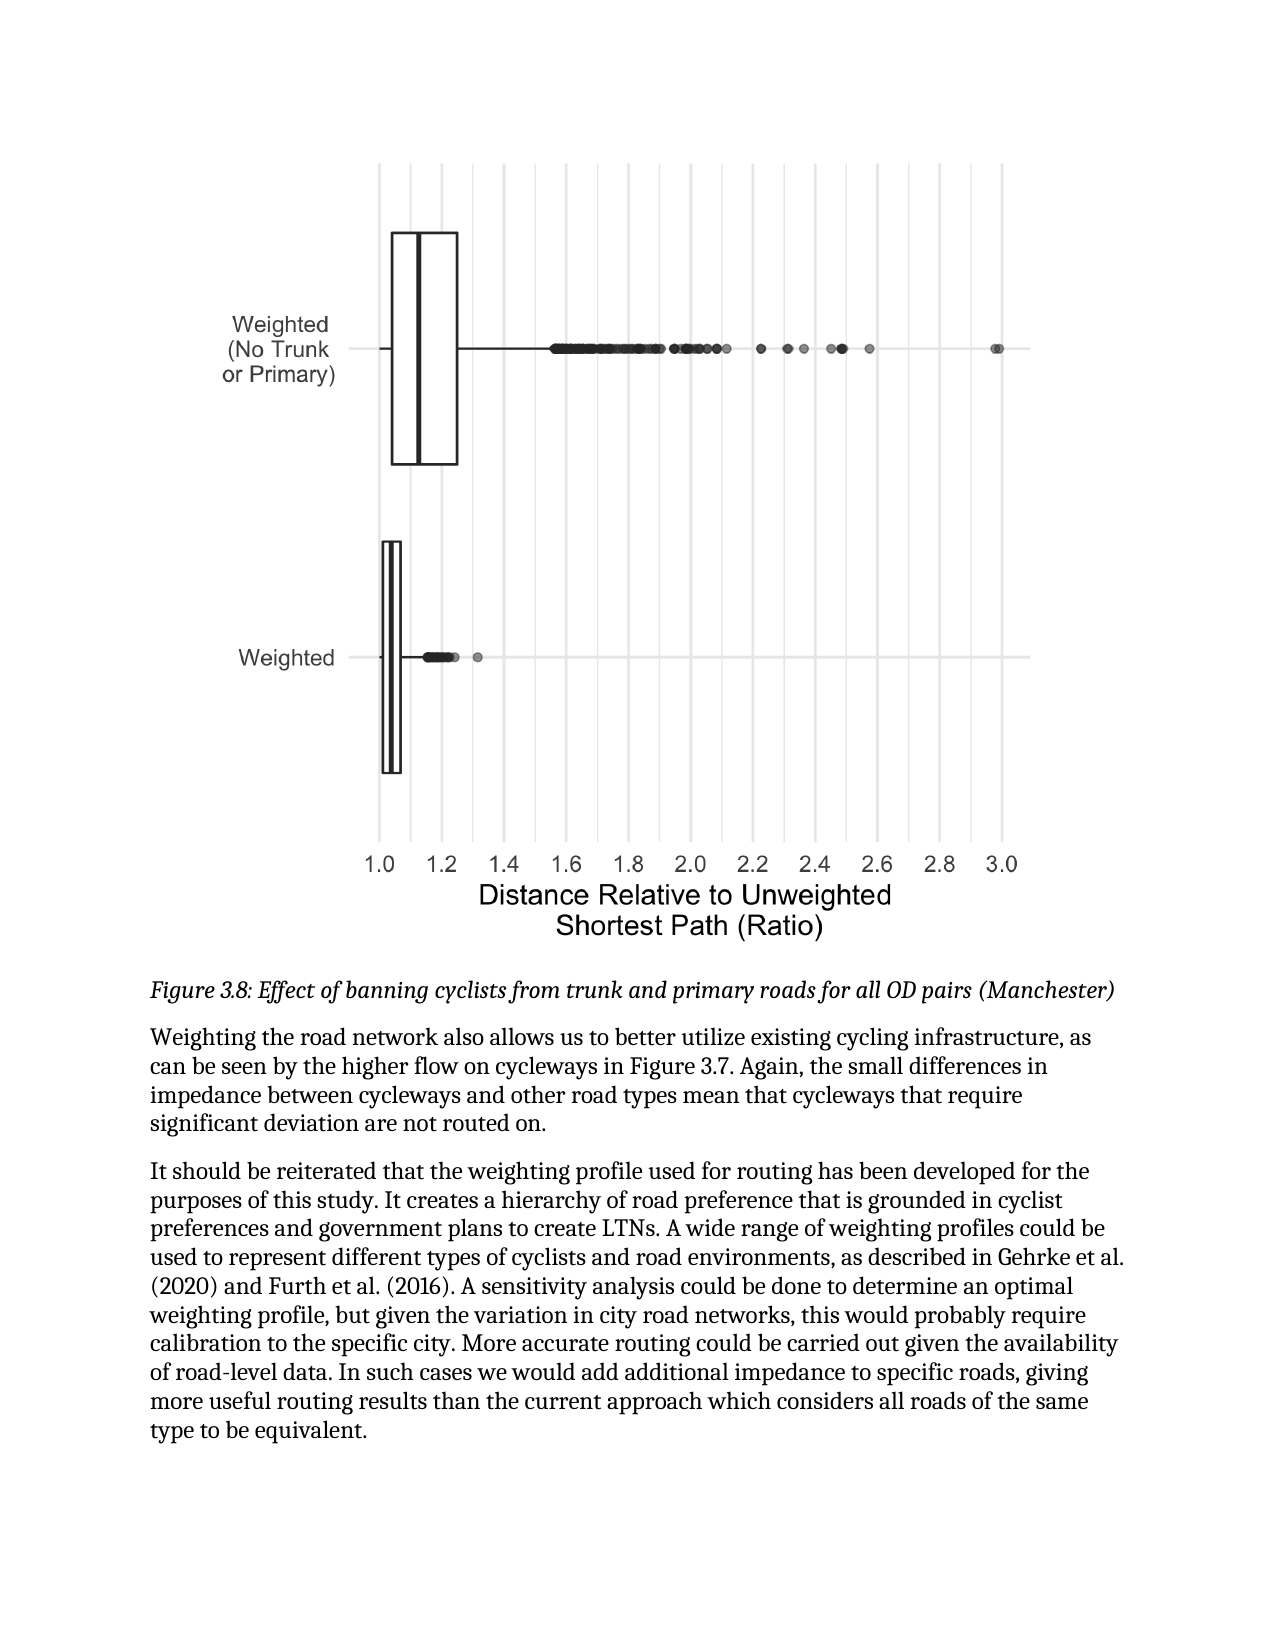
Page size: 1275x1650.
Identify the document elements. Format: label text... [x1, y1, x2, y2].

picture [168, 150, 1044, 955]
text It should be reiterated that the weighting profile used for routing has been developed for the purposes of this study. It creates a hierarchy of road preference that is grounded in cyclist preferences and government plans to create LTNs. A wide range of weighting profiles could be used to represent different types of cyclists and road environments, as described in Gehrke et al. (2020) and Furth et al. (2016). A sensitivity analysis could be done to determine an optimal weighting profile, but given the variation in city road networks, this would probably require calibration to the specific city. More accurate routing could be carried out given the availability of road-level data. In such cases we would add additional impedance to specific roads, giving more useful routing results than the current approach which considers all roads of the same type to be equivalent. [150, 1157, 1125, 1444]
text Weighting the road network also allows us to better utilize existing cycling infrastructure, as can be seen by the higher flow on cycleways in Figure 3.7. Again, the small differences in impedance between cycleways and other road types mean that cycleways that require significant deviation are not routed on. [150, 1023, 1125, 1138]
text Figure 3.8: Effect of banning cyclists from trunk and primary roads for all OD pairs (Manchester) [150, 976, 1125, 1004]
